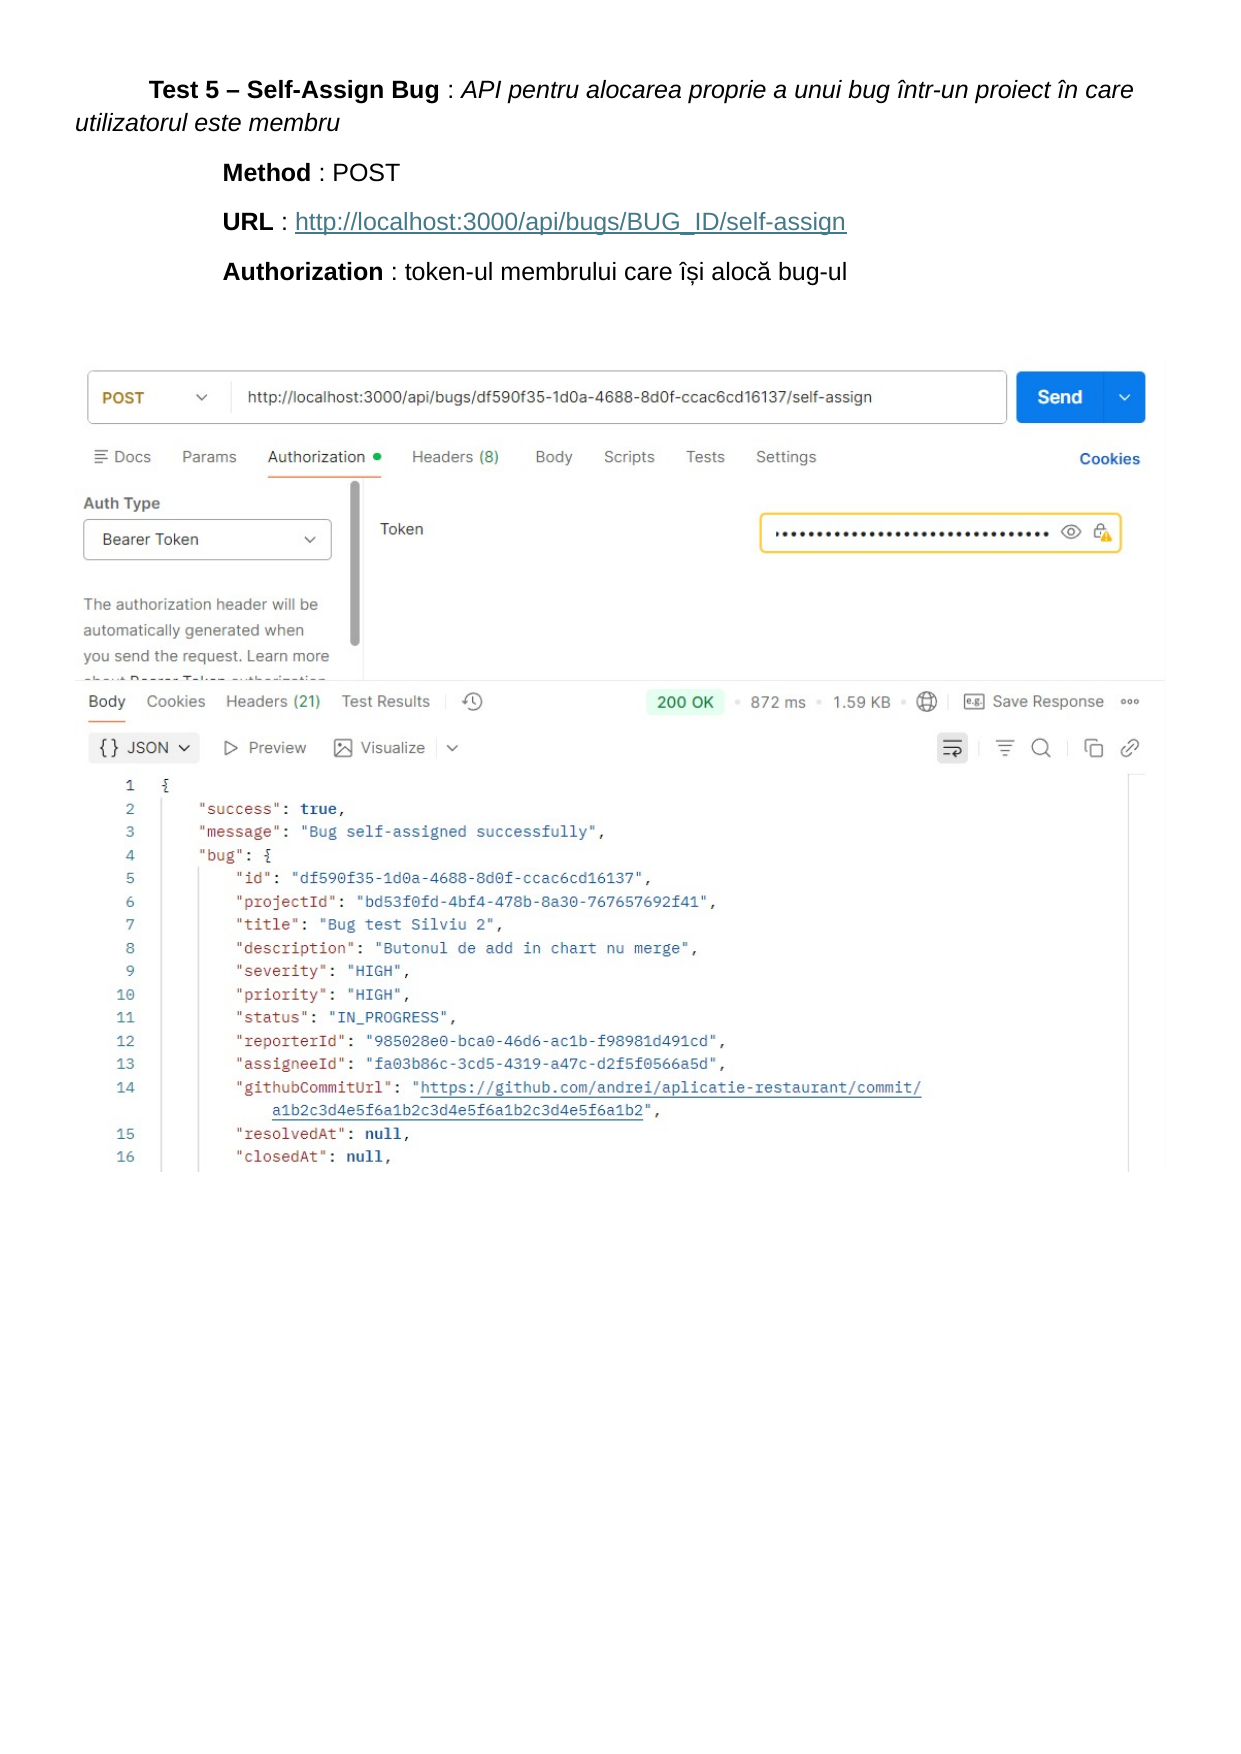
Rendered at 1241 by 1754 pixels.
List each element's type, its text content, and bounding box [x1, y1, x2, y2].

text Authorization : token-ul membrului care își alocă bug-ul [75, 257, 1165, 286]
text Test 5 – Self-Assign Bug : API pentru alocarea proprie a unui bug într-un proiect în care utilizatorul este membru [75, 75, 1165, 137]
picture [75, 356, 1166, 1172]
text Method : POST [75, 158, 1165, 186]
text URL : http://localhost:3000/api/bugs/BUG_ID/self-assign [75, 207, 1165, 236]
